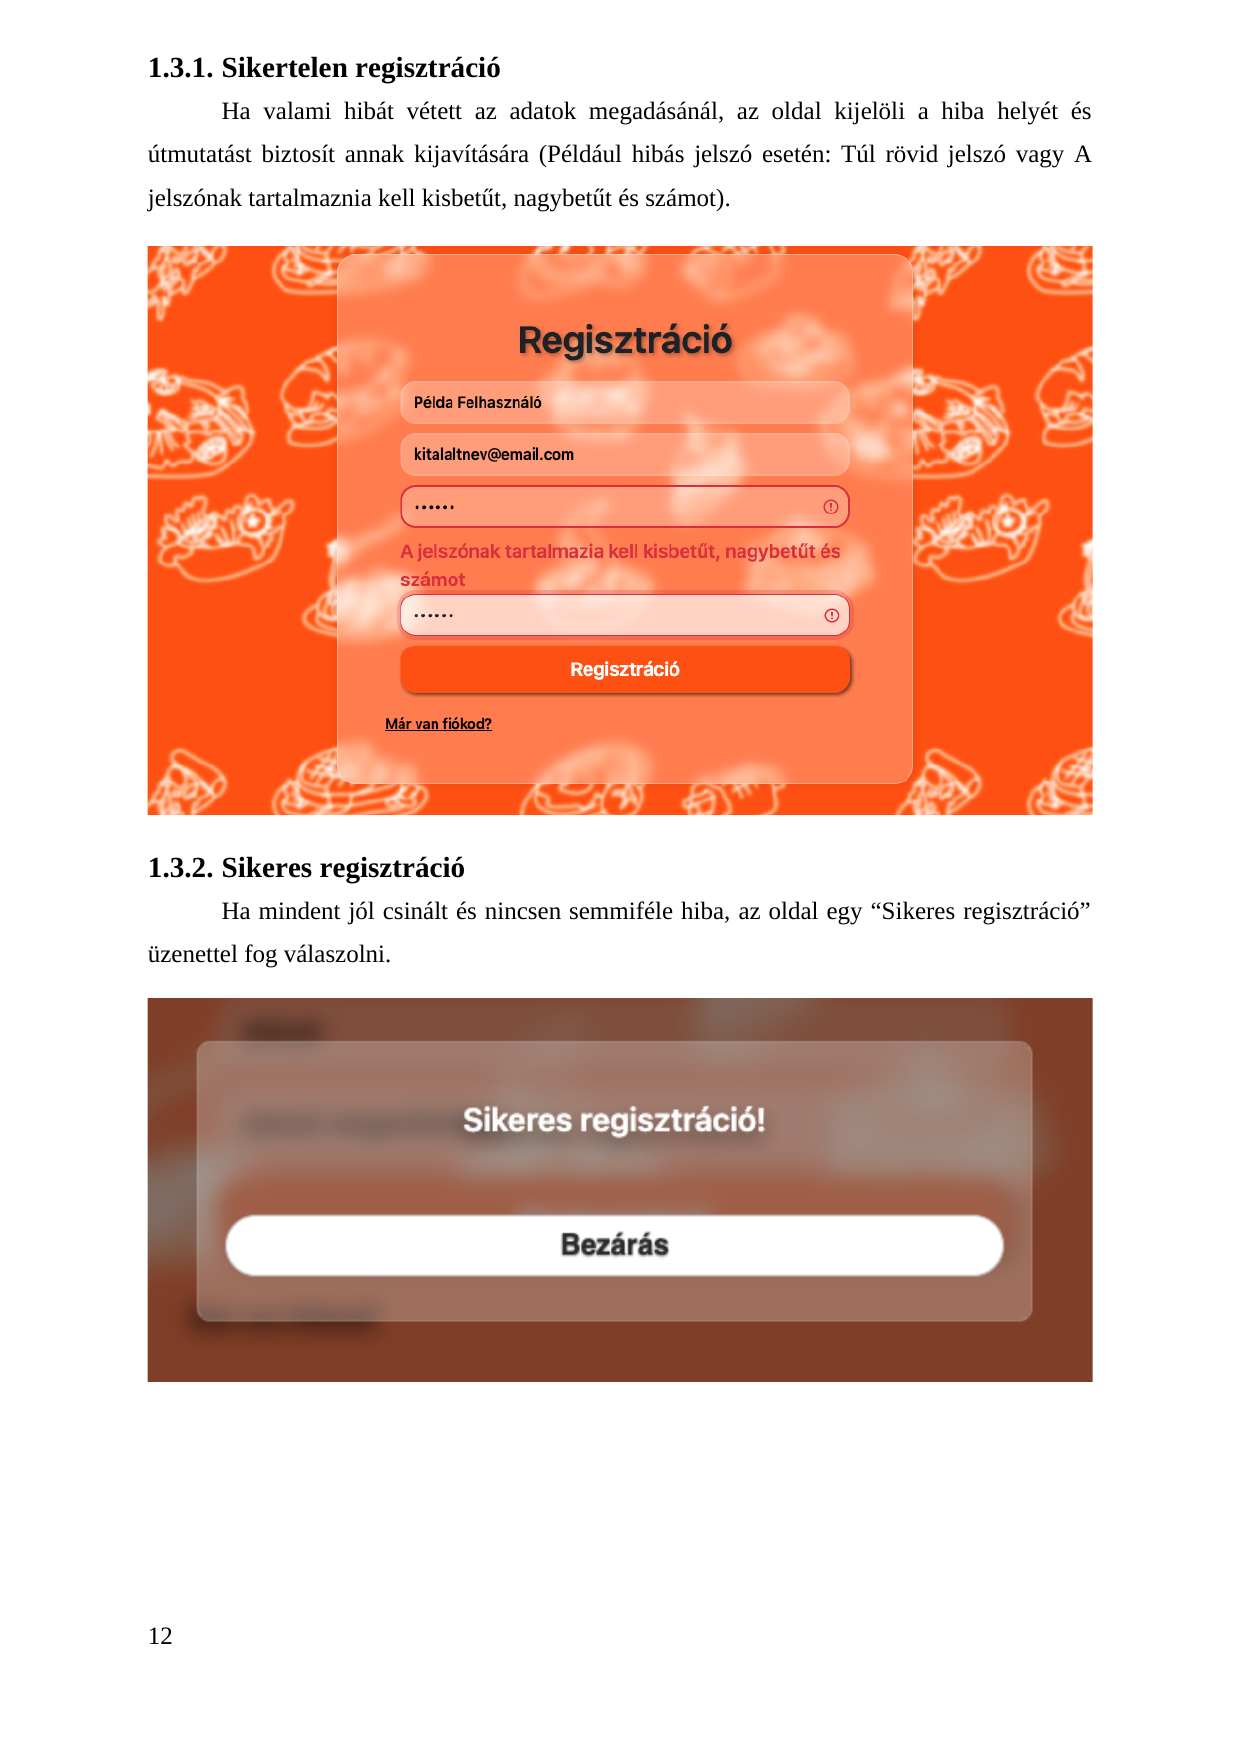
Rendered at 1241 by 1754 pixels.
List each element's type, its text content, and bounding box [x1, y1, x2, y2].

picture [147, 998, 1093, 1382]
text Ha valami hibát vétett az adatok megadásánál, az oldal kijelöli a hiba helyét és útmutatást biztosít annak kijavítására (Például hibás jelszó esetén: Túl rövid jelszó vagy A jelszónak tartalmaznia kell kisbetűt, nagybetűt és számot). [148, 96, 1093, 211]
picture [147, 246, 1093, 815]
text Sikeres regisztráció [148, 815, 1093, 884]
text Ha mindent jól csinált és nincsen semmiféle hiba, az oldal egy “Sikeres regisztráció” üzenettel fog válaszolni. [148, 896, 1093, 968]
text Sikertelen regisztráció [148, 50, 1093, 84]
